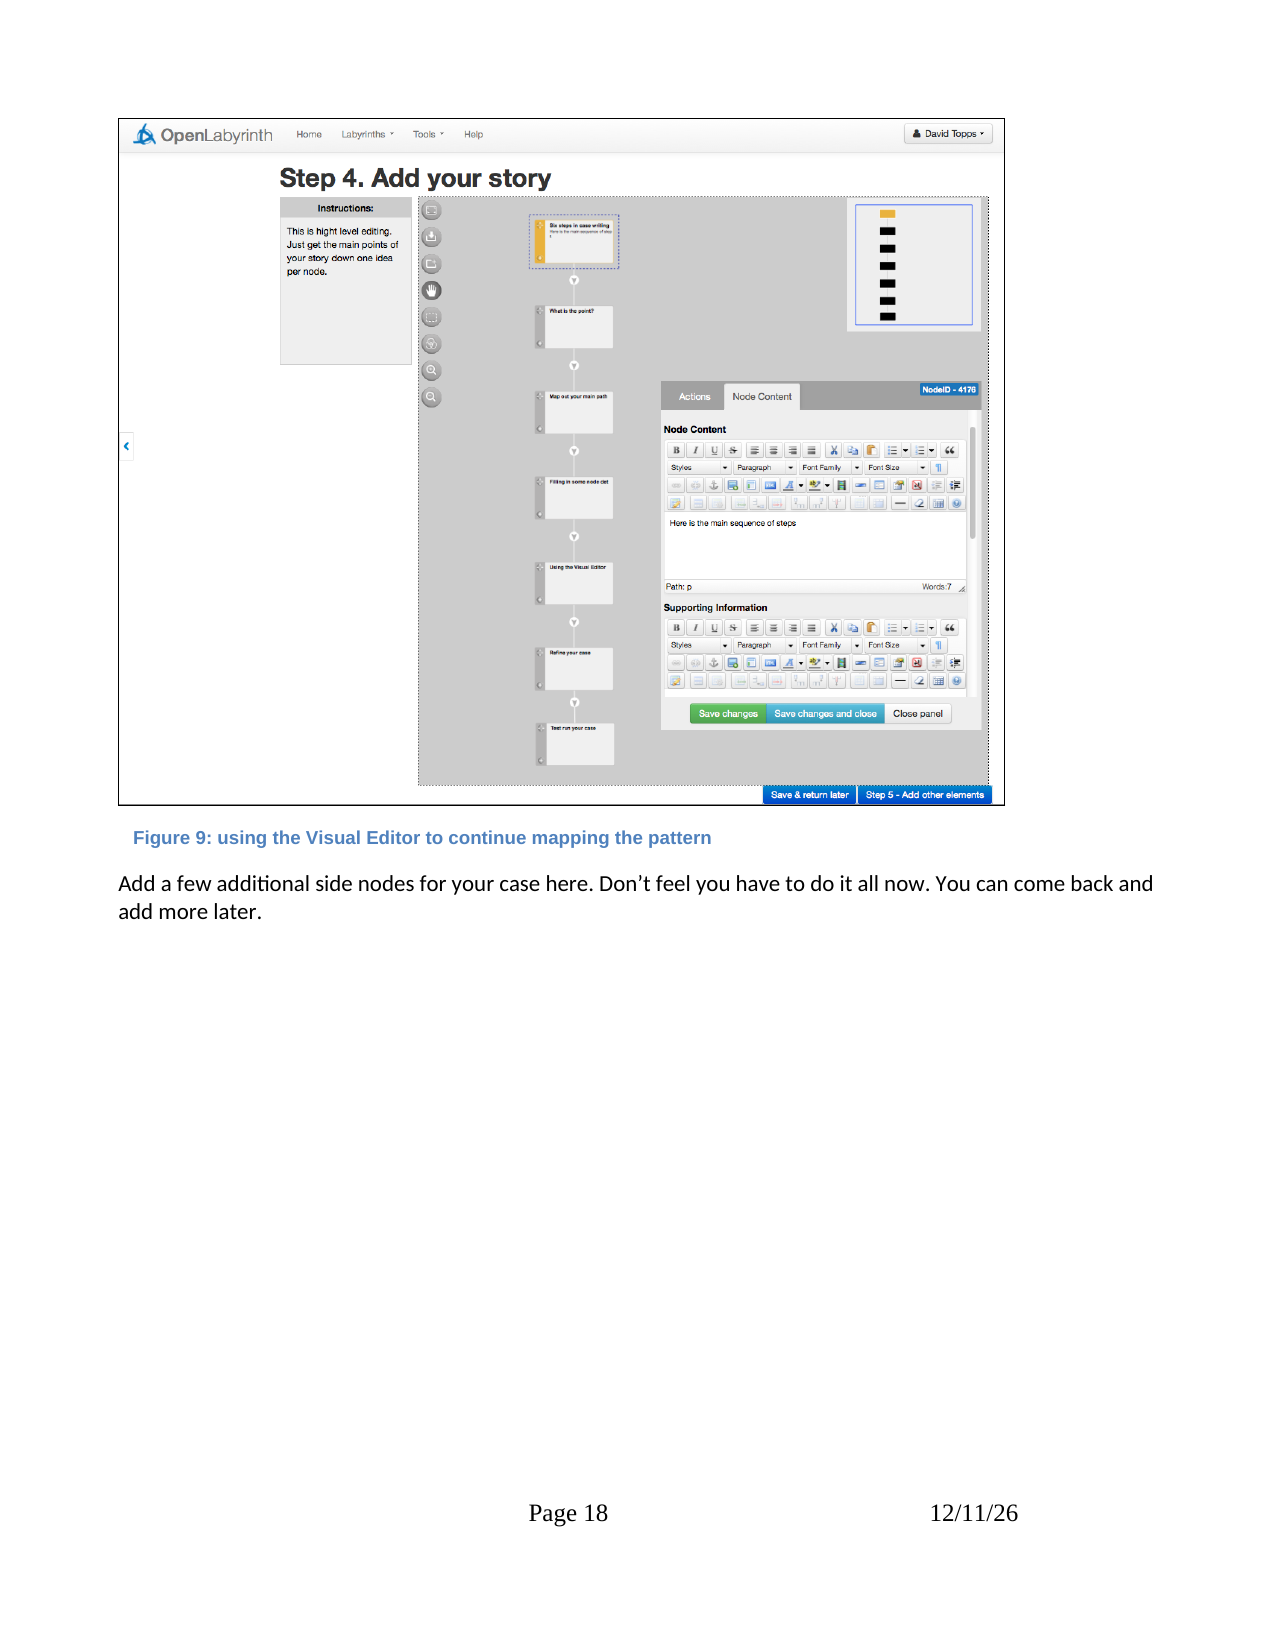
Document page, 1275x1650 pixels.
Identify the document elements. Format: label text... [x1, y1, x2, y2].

text Figure 9: using the Visual Editor to continue mapping the pattern [133, 827, 1157, 848]
picture [119, 119, 1004, 805]
text Add a few additional side nodes for your case here. Don’t feel you have to do it all now. You can come back and add more later. [118, 869, 1157, 925]
